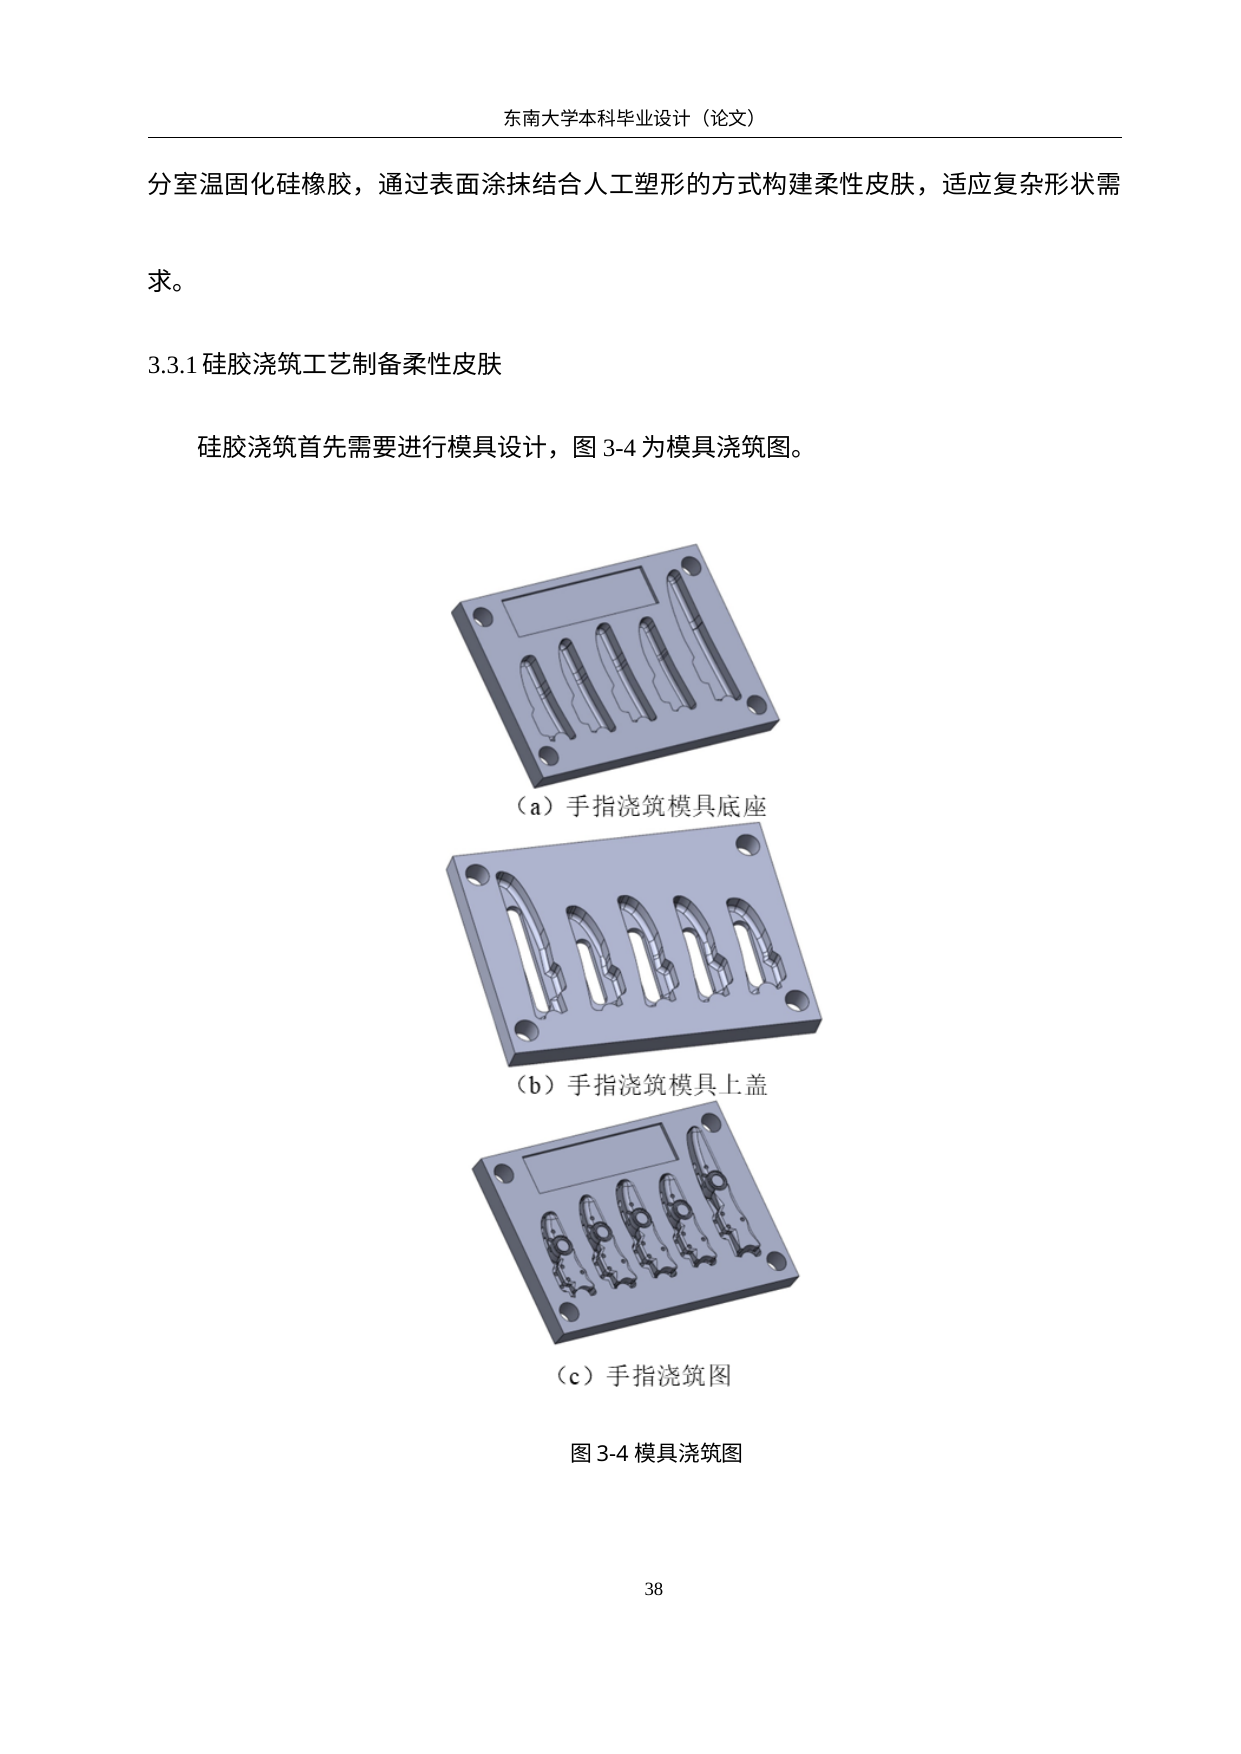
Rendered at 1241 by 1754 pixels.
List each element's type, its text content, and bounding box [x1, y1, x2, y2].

text 3.3.1硅胶浇筑工艺制备柔性皮肤 [148, 330, 1122, 395]
text 硅胶浇筑首先需要进行模具设计，图3-4为模具浇筑图。 [148, 413, 1122, 478]
text 图3-4 模具浇筑图 [148, 1435, 1122, 1468]
picture [442, 543, 828, 1394]
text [148, 150, 1122, 312]
